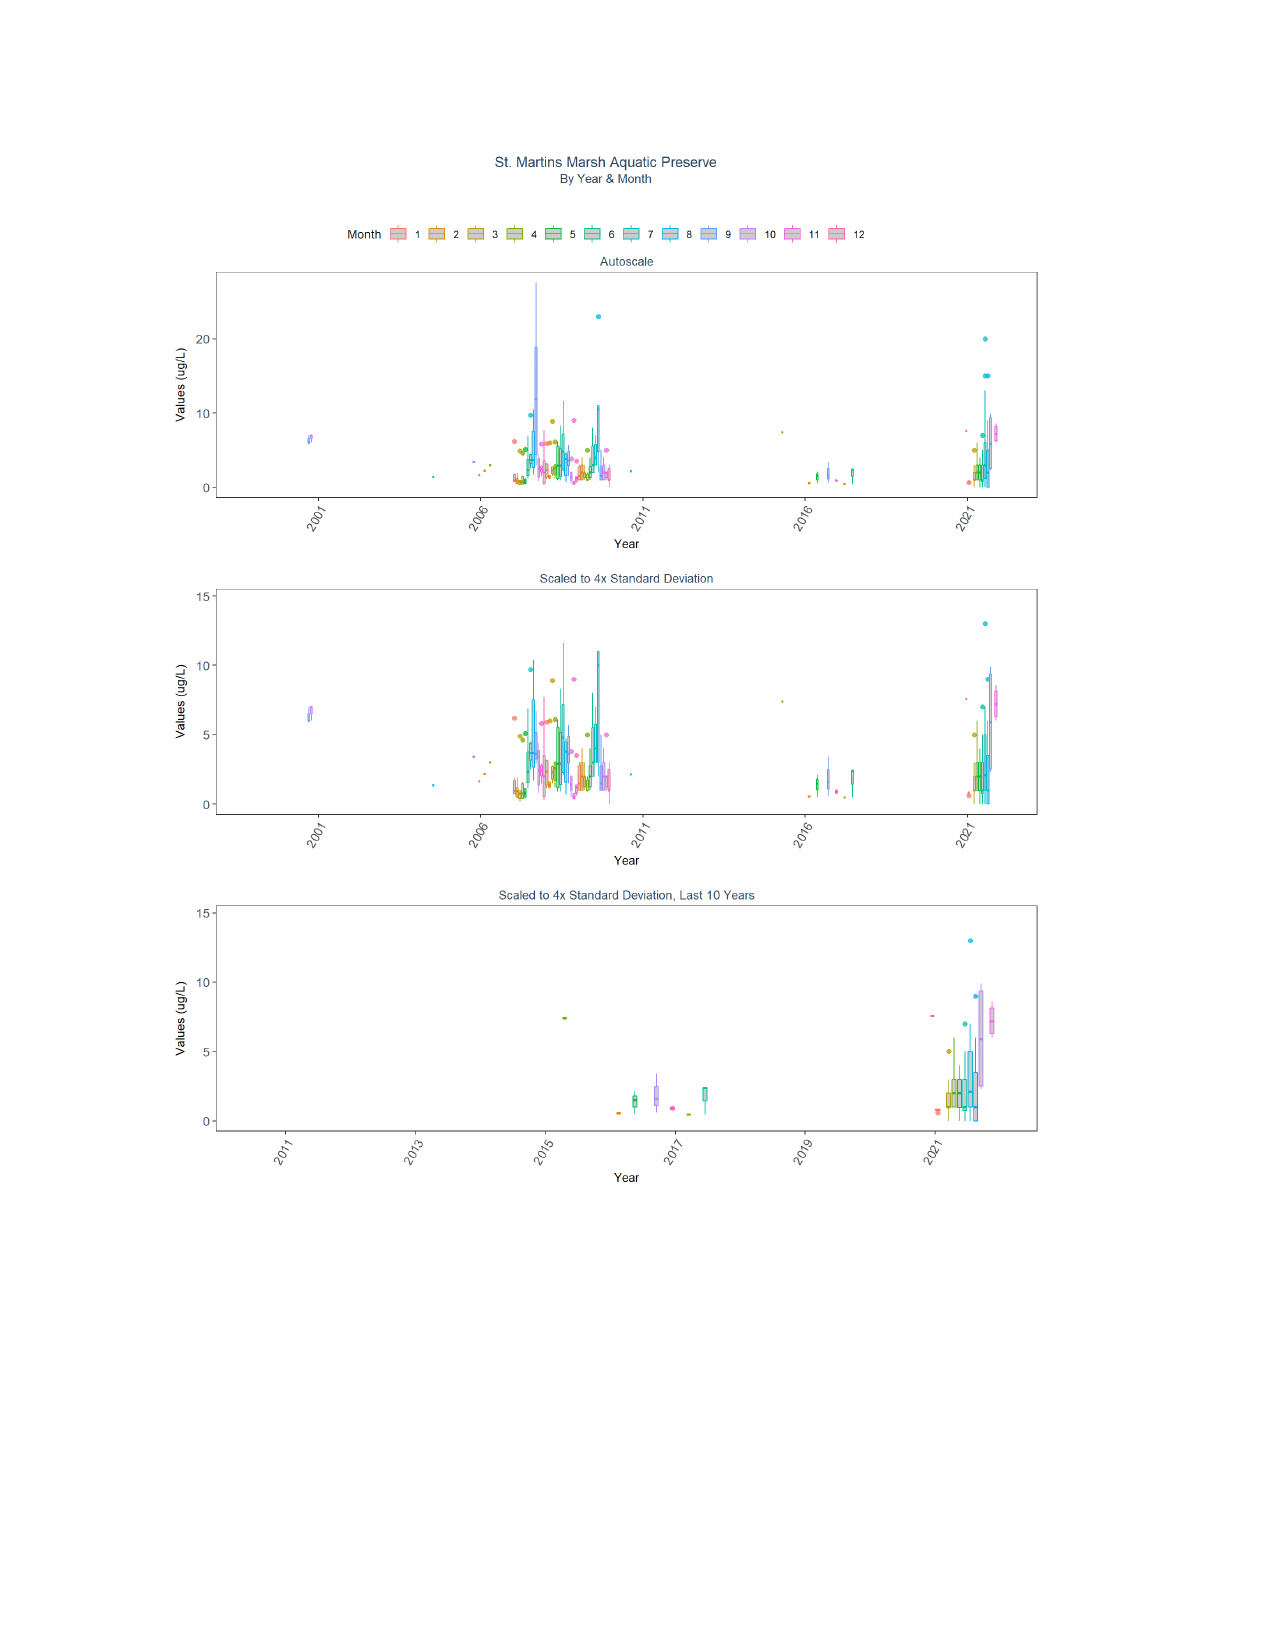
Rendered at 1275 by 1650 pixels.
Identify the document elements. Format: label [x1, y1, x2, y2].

picture [168, 150, 1044, 1200]
